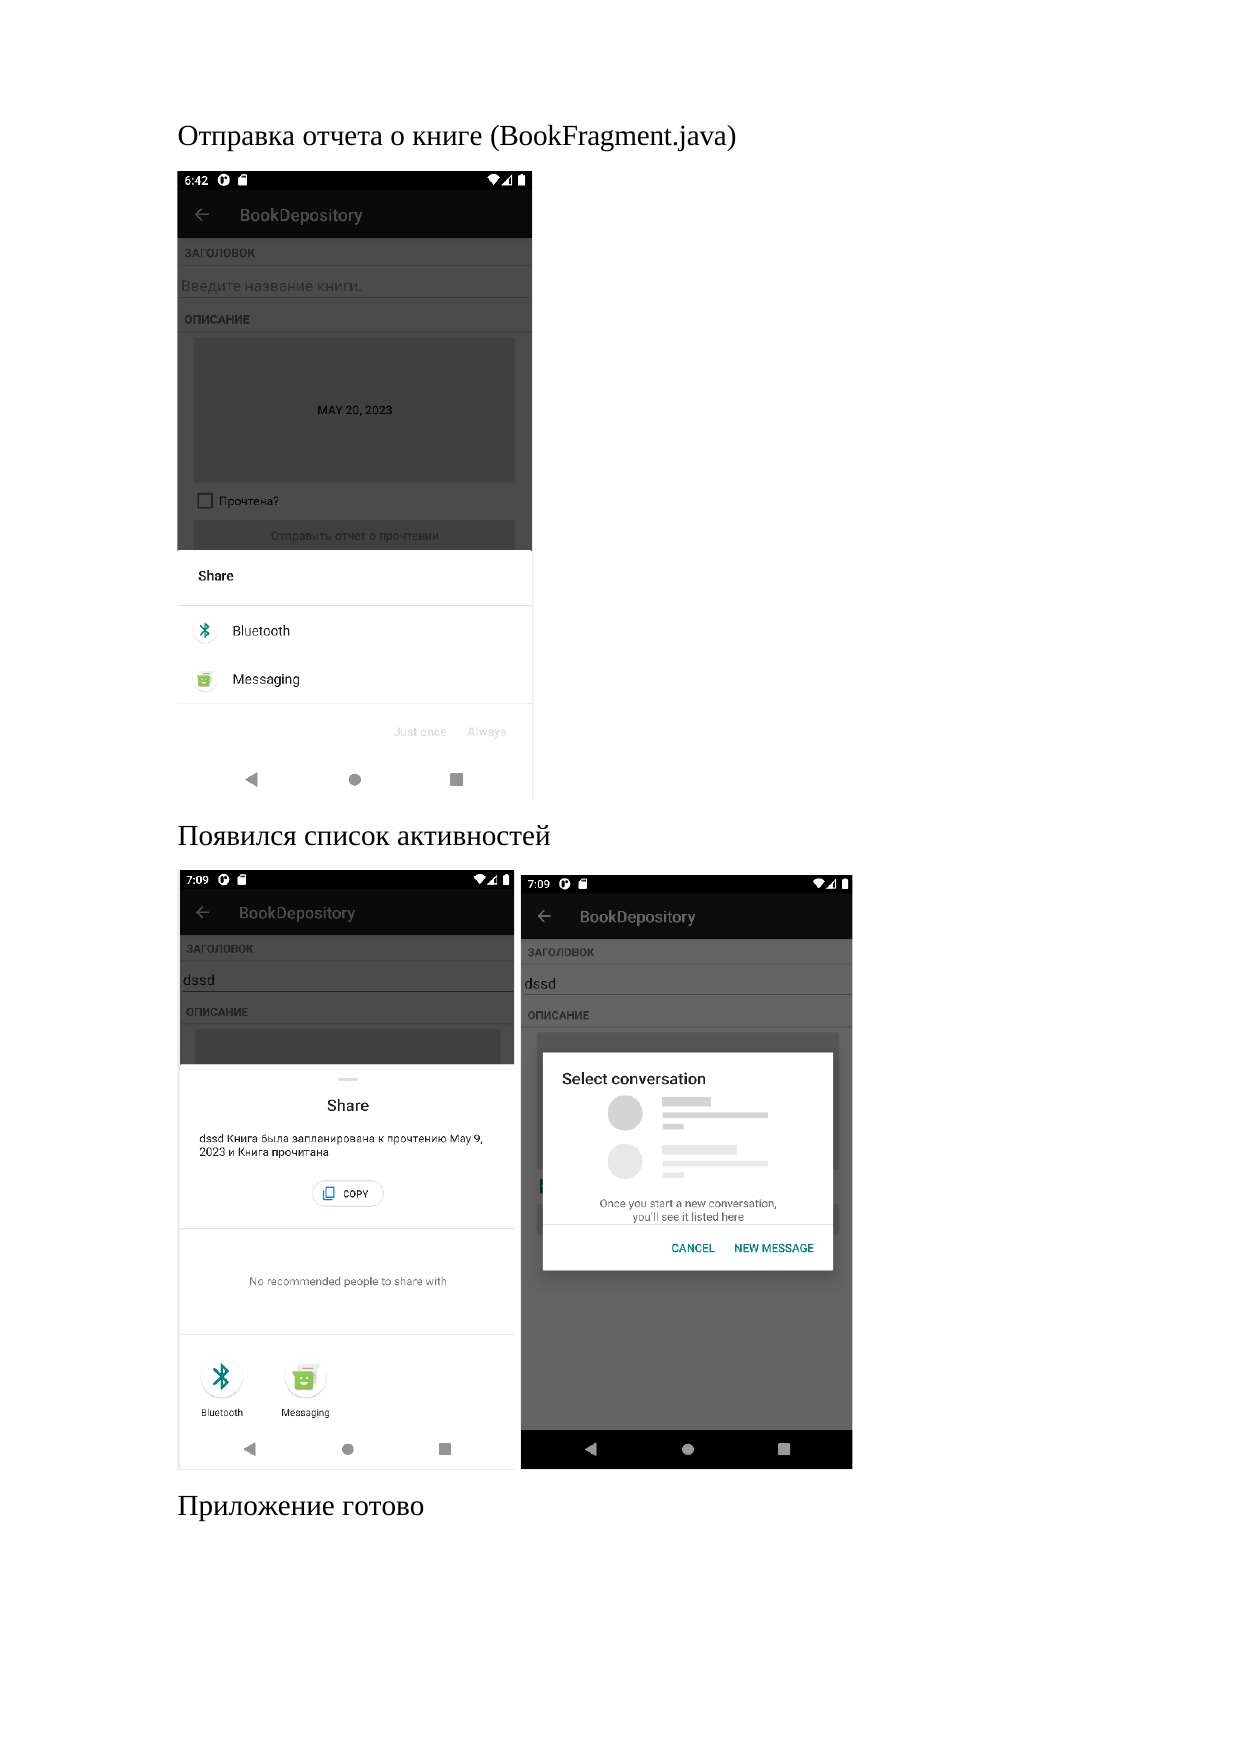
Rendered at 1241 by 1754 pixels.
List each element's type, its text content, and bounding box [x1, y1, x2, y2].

text Отправка отчета о книге (BookFragment.java) [177, 118, 1152, 152]
picture [520, 875, 853, 1470]
text Приложение готово [177, 1488, 1152, 1521]
text Появился список активностей [177, 818, 1152, 851]
picture [177, 870, 515, 1470]
picture [177, 171, 534, 799]
